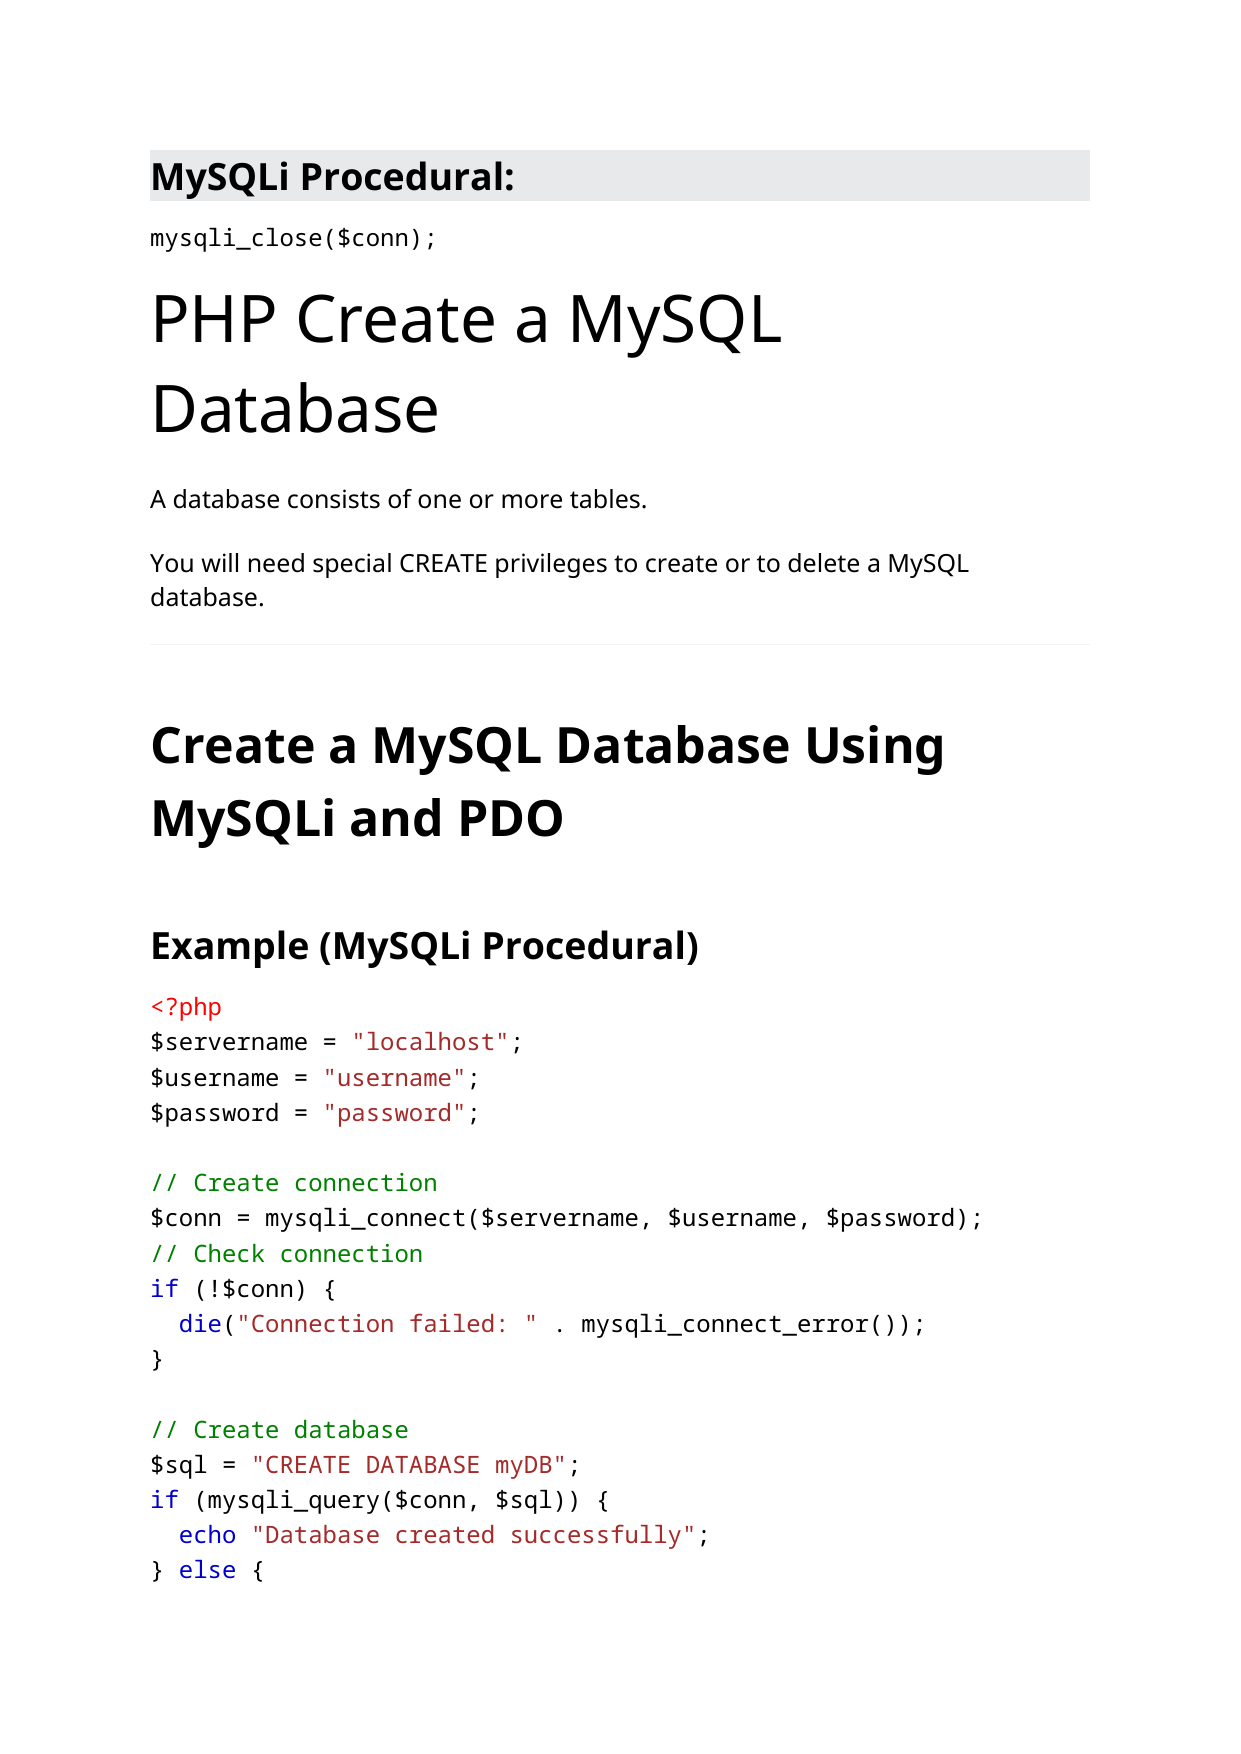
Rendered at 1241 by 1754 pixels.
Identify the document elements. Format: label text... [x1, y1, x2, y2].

text mysqli_close($conn); [150, 221, 1090, 253]
subtitle PHP Create a MySQL Database [150, 273, 1090, 451]
subtitle Create a MySQL Database Using MySQLi and PDO [150, 710, 1090, 851]
text You will need special CREATE privileges to create or to delete a MySQL database. [150, 545, 1090, 613]
text A database consists of one or more tables. [150, 481, 1090, 515]
subtitle MySQLi Procedural: [150, 150, 1090, 201]
subtitle Example (MySQLi Procedural) [150, 919, 1090, 970]
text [150, 990, 1090, 1586]
